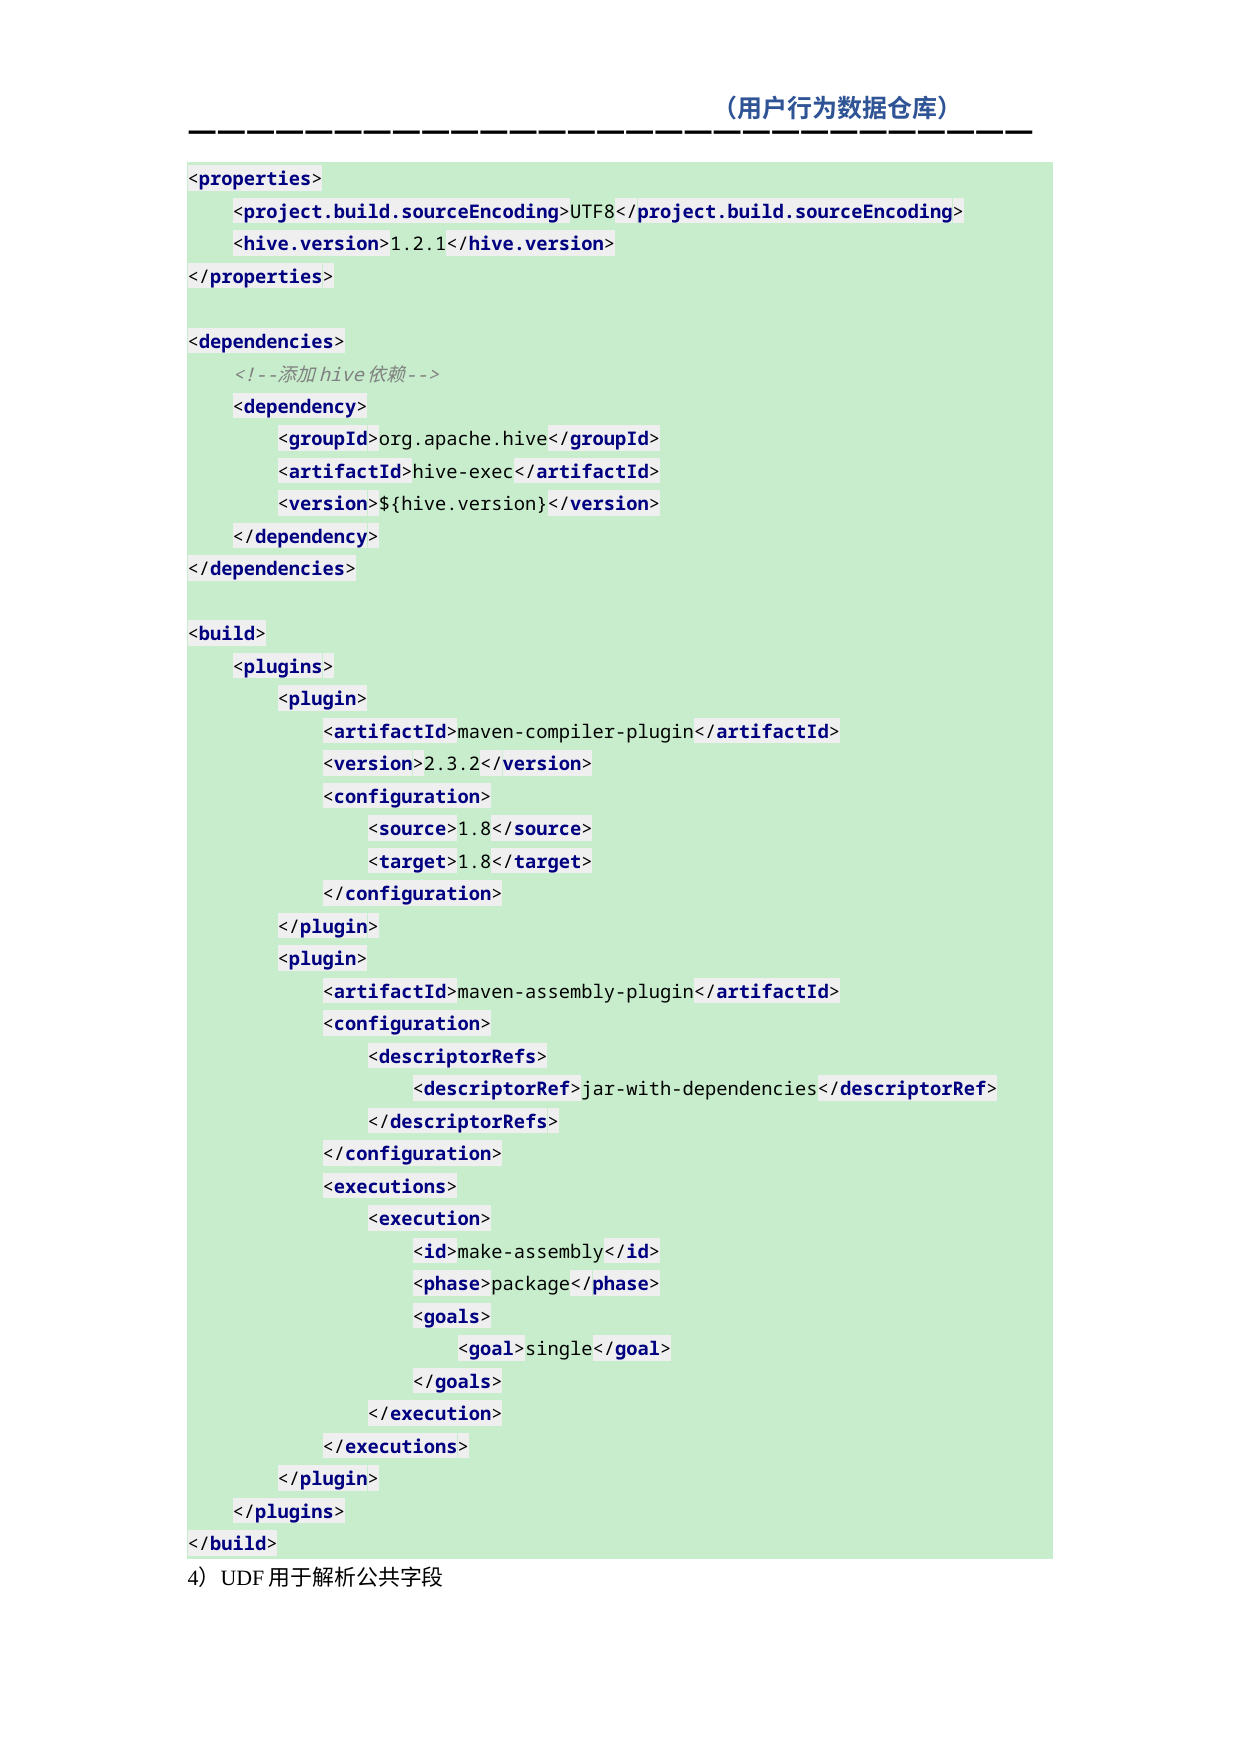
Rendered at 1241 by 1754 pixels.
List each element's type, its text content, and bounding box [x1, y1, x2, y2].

text <properties> <project.build.sourceEncoding>UTF8</project.build.sourceEncoding> <hive.version>1.2.1</hive.version> </properties> <dependencies> <!--添加hive依赖--> <dependency> <groupId>org.apache.hive</groupId> <artifactId>hive-exec</artifactId> <version>${hive.version}</version> </dependency> </dependencies> <build> <plugins> <plugin> <artifactId>maven-compiler-plugin</artifactId> <version>2.3.2</version> <configuration> <source>1.8</source> <target>1.8</target> </configuration> </plugin> <plugin> <artifactId>maven-assembly-plugin</artifactId> <configuration> <descriptorRefs> <descriptorRef>jar-with-dependencies</descriptorRef> </descriptorRefs> </configuration> <executions> <execution> <id>make-assembly</id> <phase>package</phase> <goals> <goal>single</goal> </goals> </execution> </executions> </plugin> </plugins> </build> [187, 162, 1053, 1559]
text 4）UDF用于解析公共字段 [187, 1559, 1053, 1592]
